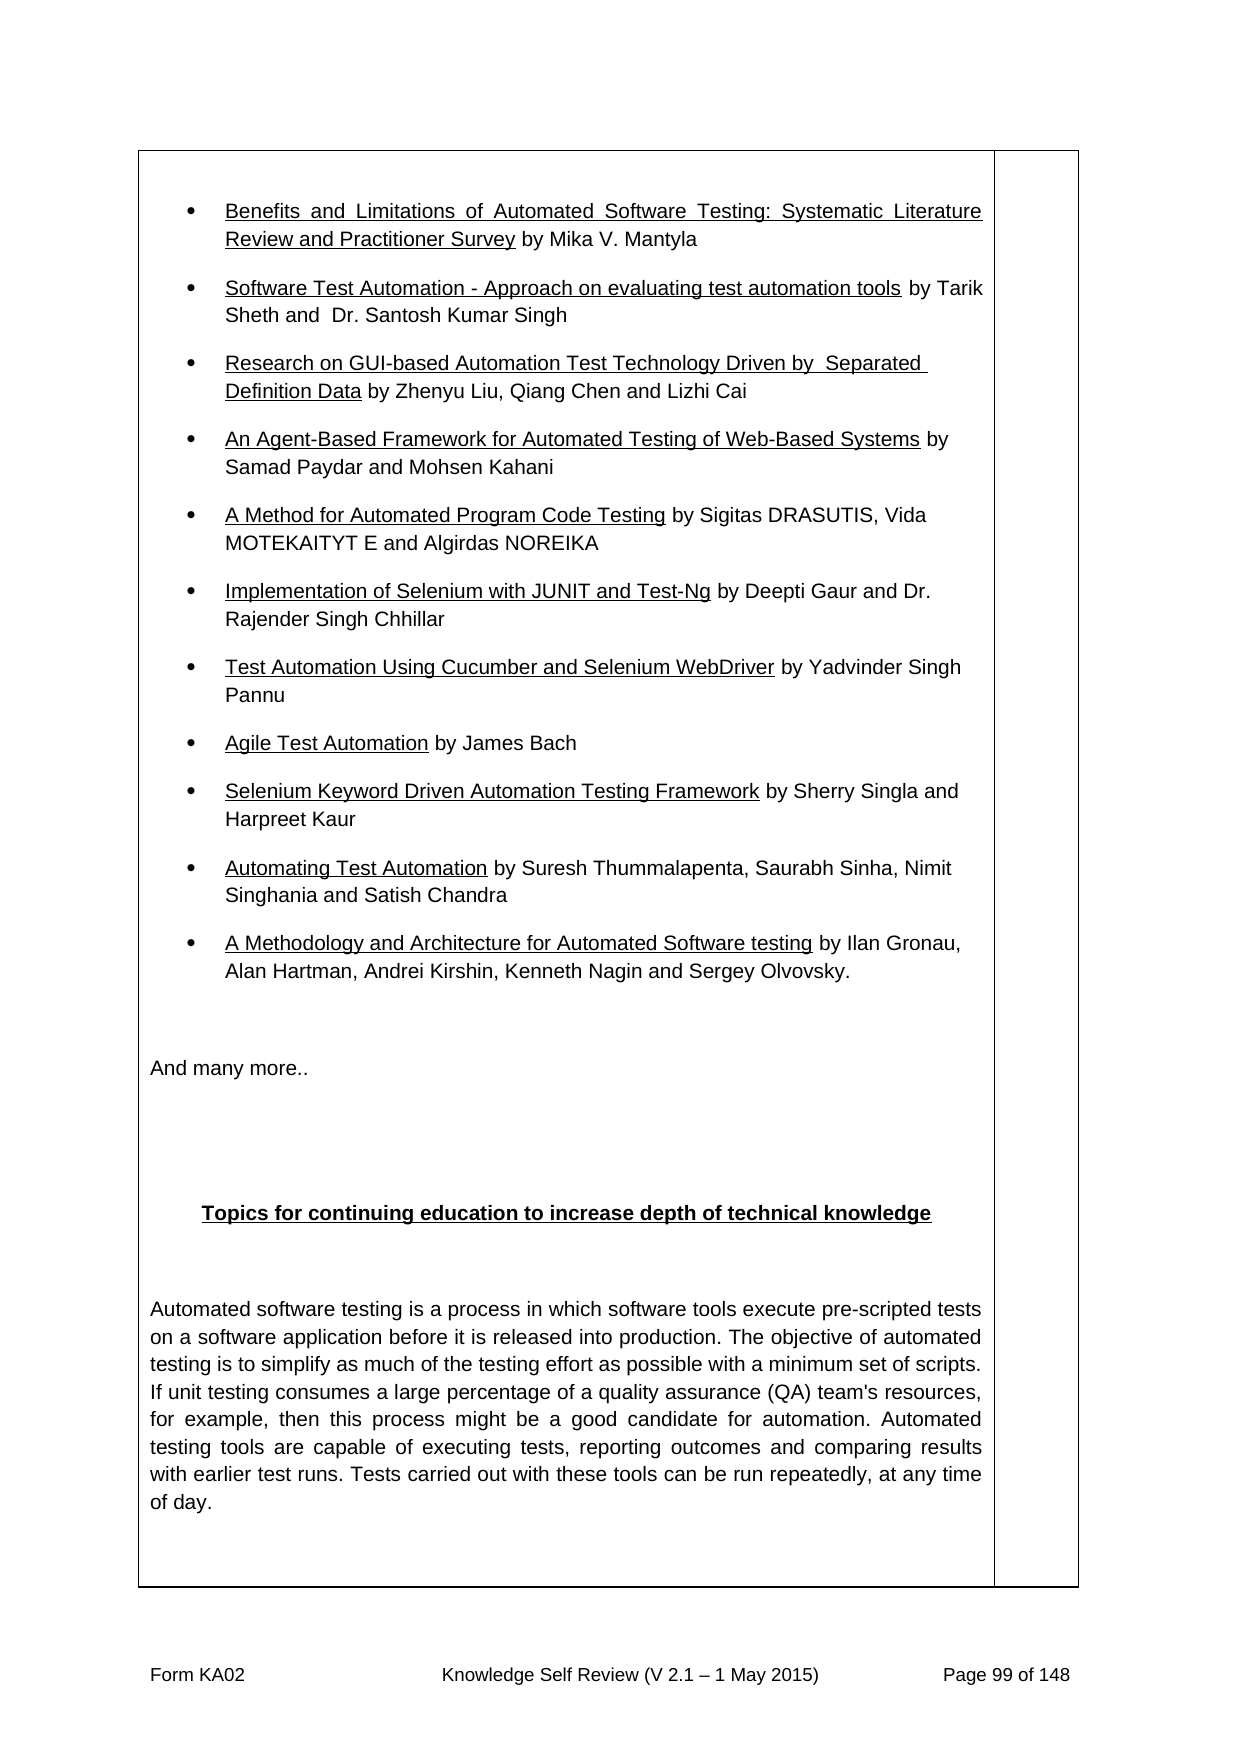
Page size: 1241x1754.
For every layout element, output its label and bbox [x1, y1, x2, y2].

table_cell [995, 151, 1078, 1586]
table_cell [139, 151, 994, 1586]
